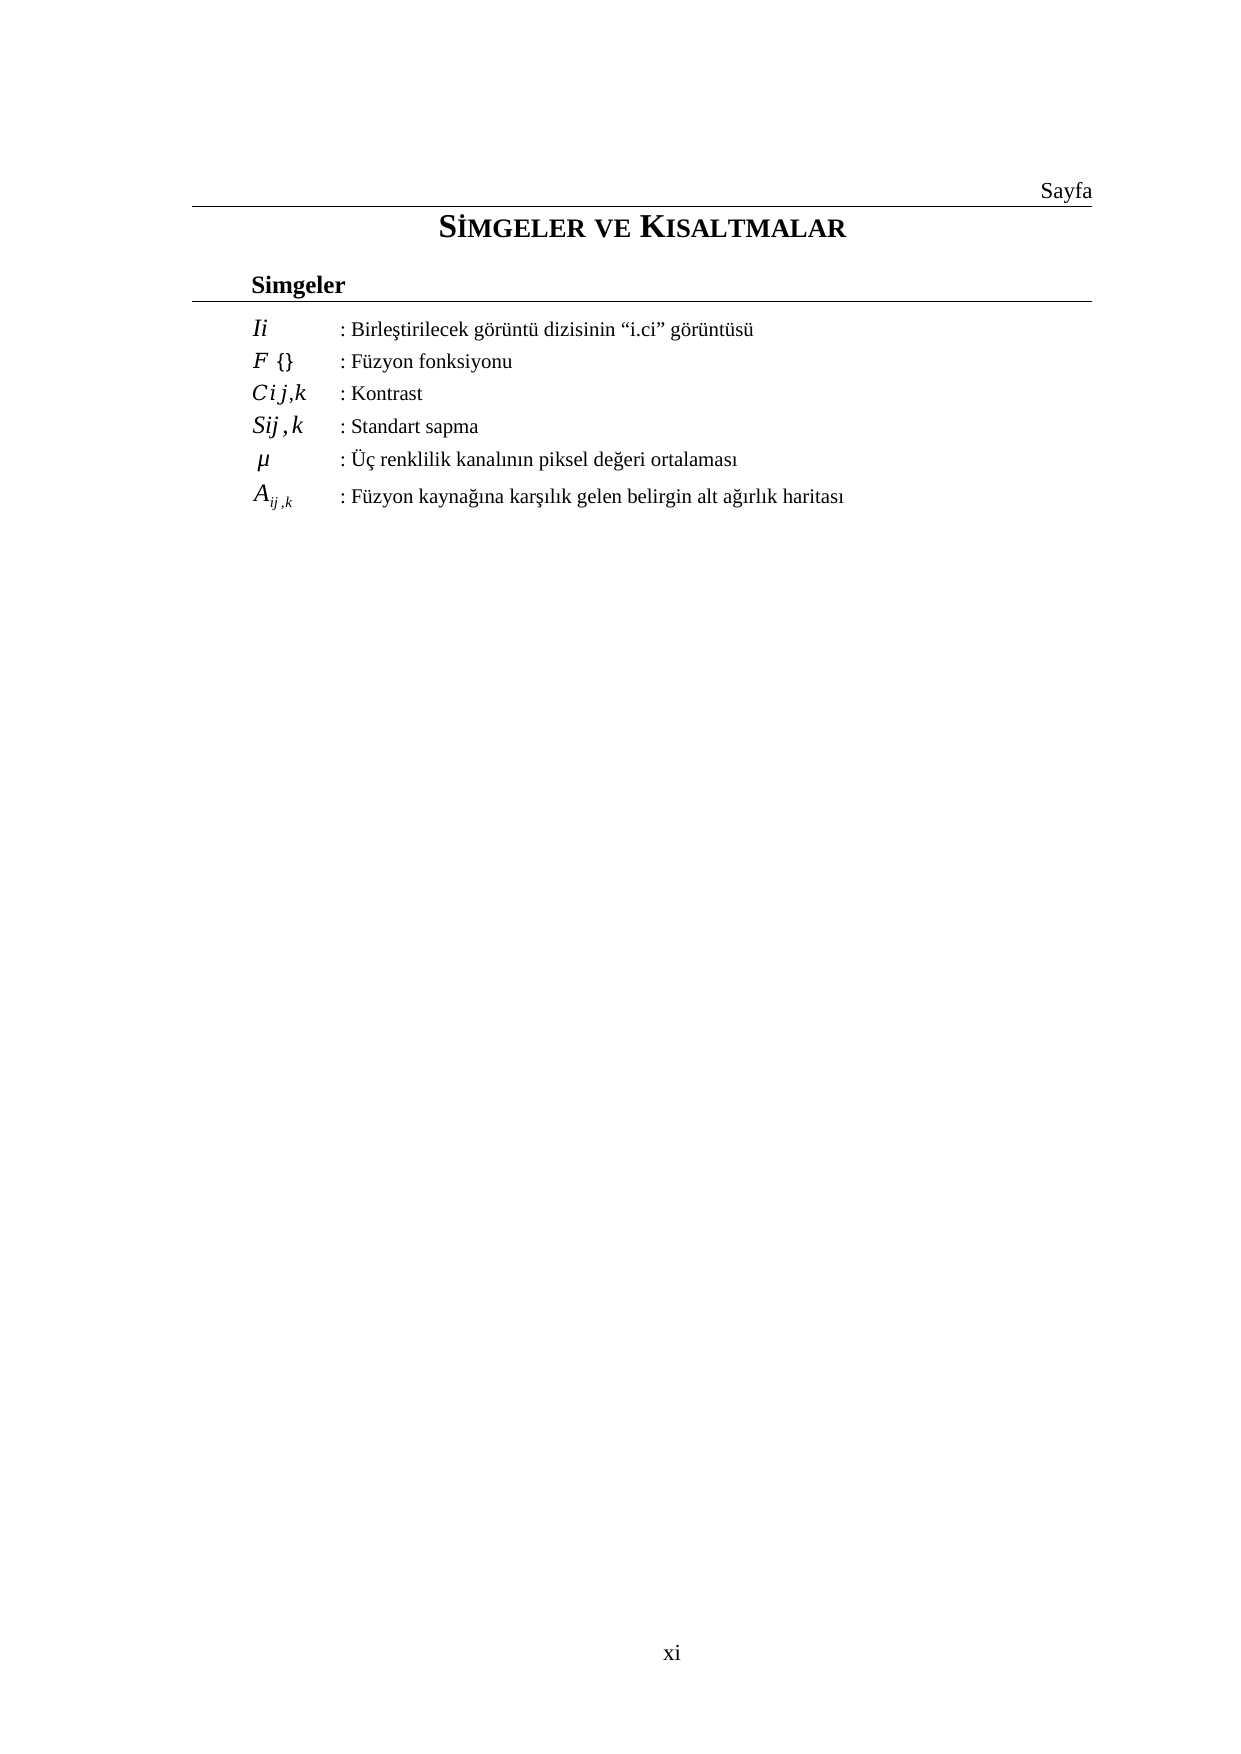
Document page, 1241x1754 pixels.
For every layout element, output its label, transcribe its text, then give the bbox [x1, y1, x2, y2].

text : Birleştirilecek görüntü dizisinin “i.ci” görüntüsü [192, 314, 1092, 342]
text : Standart sapma [192, 411, 1092, 439]
text Simgeler [192, 270, 1092, 301]
text : Üç renklilik kanalının piksel değeri ortalaması [192, 445, 1092, 473]
text 𝐶𝑖𝑗,𝑘 : Kontrast [192, 379, 1092, 404]
text Simgeler ve Kısaltmalar [192, 207, 1092, 245]
text : Füzyon kaynağına karşılık gelen belirgin alt ağırlık haritası [192, 479, 1092, 511]
text Sayfa [192, 177, 1092, 206]
text 𝐹 {} : Füzyon fonksiyonu [192, 348, 1092, 373]
